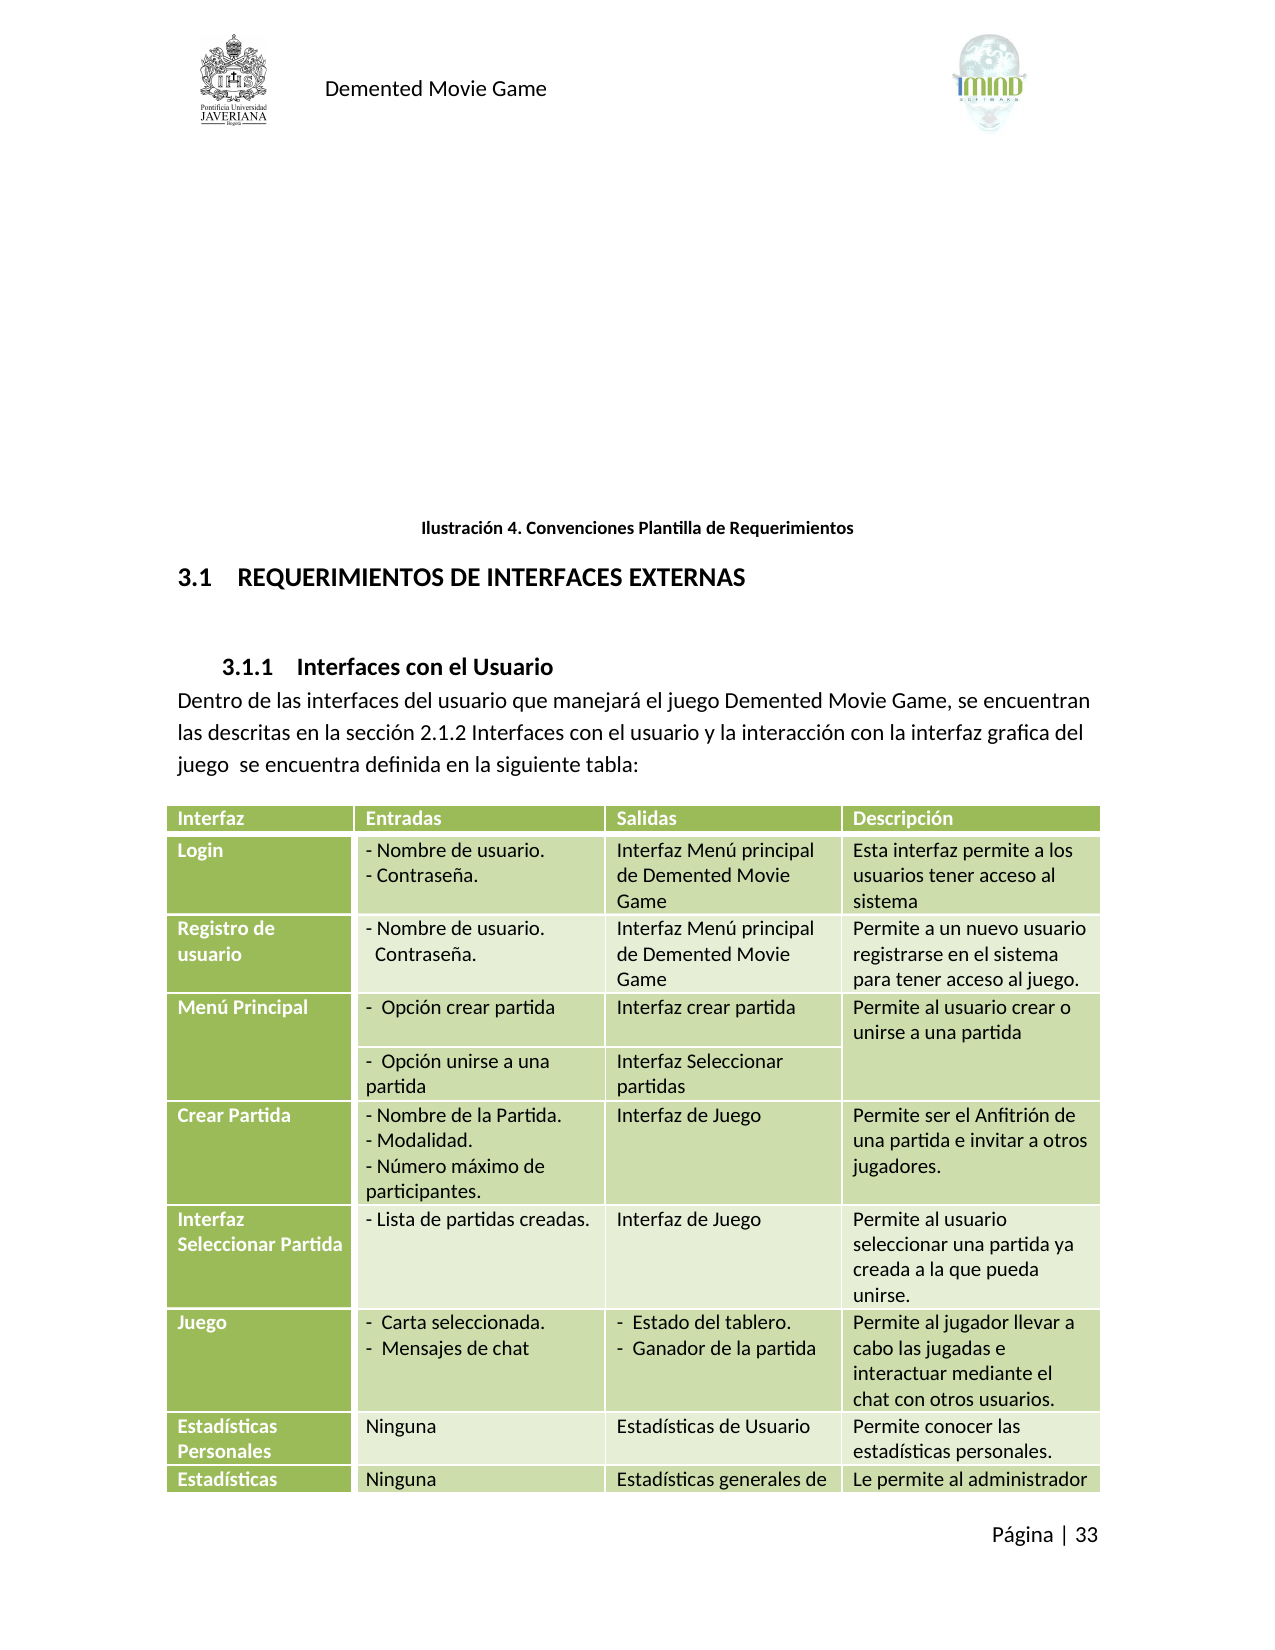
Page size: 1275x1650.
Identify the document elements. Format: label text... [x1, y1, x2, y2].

text Ilustración 4. Convenciones Plantilla de Requerimientos [177, 516, 1098, 539]
subtitle REQUERIMIENTOS DE INTERFACES EXTERNAS [177, 560, 1098, 593]
table_cell Menú Principal [167, 994, 351, 1100]
table_cell Permite al usuario seleccionar una partida ya creada a la que pueda unirse. [842, 1206, 1100, 1307]
table_cell - Estado del tablero. - Ganador de la partida [606, 1310, 841, 1411]
table_cell Esta interfaz permite a los usuarios tener acceso al sistema [843, 837, 1100, 913]
table_cell - Opción unirse a una partida [358, 1048, 605, 1100]
table_header Interfaz [167, 806, 353, 831]
table_cell Interfaz Seleccionar partidas [606, 1048, 841, 1100]
subtitle Interfaces con el Usuario [222, 651, 1098, 682]
table_cell - Carta seleccionada. - Mensajes de chat [358, 1310, 604, 1411]
table_cell Interfaz Menú principal de Demented Movie Game [606, 916, 841, 992]
table_cell Estadísticas Personales [167, 1413, 351, 1464]
table_cell - Nombre de usuario. - Contraseña. [358, 837, 604, 913]
table_cell Estadísticas generales de los usuarios [606, 1466, 841, 1492]
table_header Descripción [843, 806, 1100, 831]
table_cell Estadísticas Generales [167, 1466, 351, 1492]
table_cell Interfaz Seleccionar Partida [167, 1206, 351, 1307]
table_cell Ninguna [358, 1466, 604, 1492]
table_cell Registro de usuario [167, 916, 351, 992]
table_cell Permite al jugador llevar a cabo las jugadas e interactuar mediante el chat con otros usuarios. [843, 1310, 1100, 1411]
table_header Salidas [606, 806, 841, 831]
table_cell Interfaz de Juego [606, 1102, 841, 1204]
table_cell - Opción crear partida [358, 994, 604, 1046]
table_cell Interfaz de Juego [606, 1206, 841, 1307]
table_cell Permite ser el Anfitrión de una partida e invitar a otros jugadores. [843, 1102, 1100, 1204]
table_cell Permite conocer las estadísticas personales. [842, 1413, 1100, 1464]
table_cell Estadísticas de Usuario [606, 1413, 841, 1464]
text Dentro de las interfaces del usuario que manejará el juego Demented Movie Game, se encuentran las descritas en la sección 2.1.2 Interfaces con el usuario y la interacción con la interfaz grafica del juego se encuentra definida en la siguiente tabla: [177, 686, 1098, 778]
table_cell Login [167, 837, 351, 913]
table_cell Interfaz crear partida [606, 994, 841, 1046]
table_cell Juego [167, 1310, 351, 1411]
table_cell Crear Partida [167, 1102, 351, 1204]
table_cell - Nombre de la Partida. - Modalidad. - Número máximo de participantes. [358, 1102, 604, 1204]
picture [200, 34, 267, 126]
table_cell - Nombre de usuario. Contraseña. [358, 916, 605, 992]
table_cell Interfaz Menú principal de Demented Movie Game [606, 837, 841, 913]
table_cell - Lista de partidas creadas. [358, 1206, 605, 1307]
picture [951, 34, 1033, 138]
table_cell Le permite al administrador consultar las estadísticas de todos los usuarios registrados. [843, 1466, 1100, 1492]
table_cell Ninguna [358, 1413, 605, 1464]
table_header Entradas [355, 806, 604, 831]
table_cell Permite a un nuevo usuario registrarse en el sistema para tener acceso al juego. [842, 916, 1100, 992]
table_cell Permite al usuario crear o unirse a una partida [843, 994, 1100, 1100]
